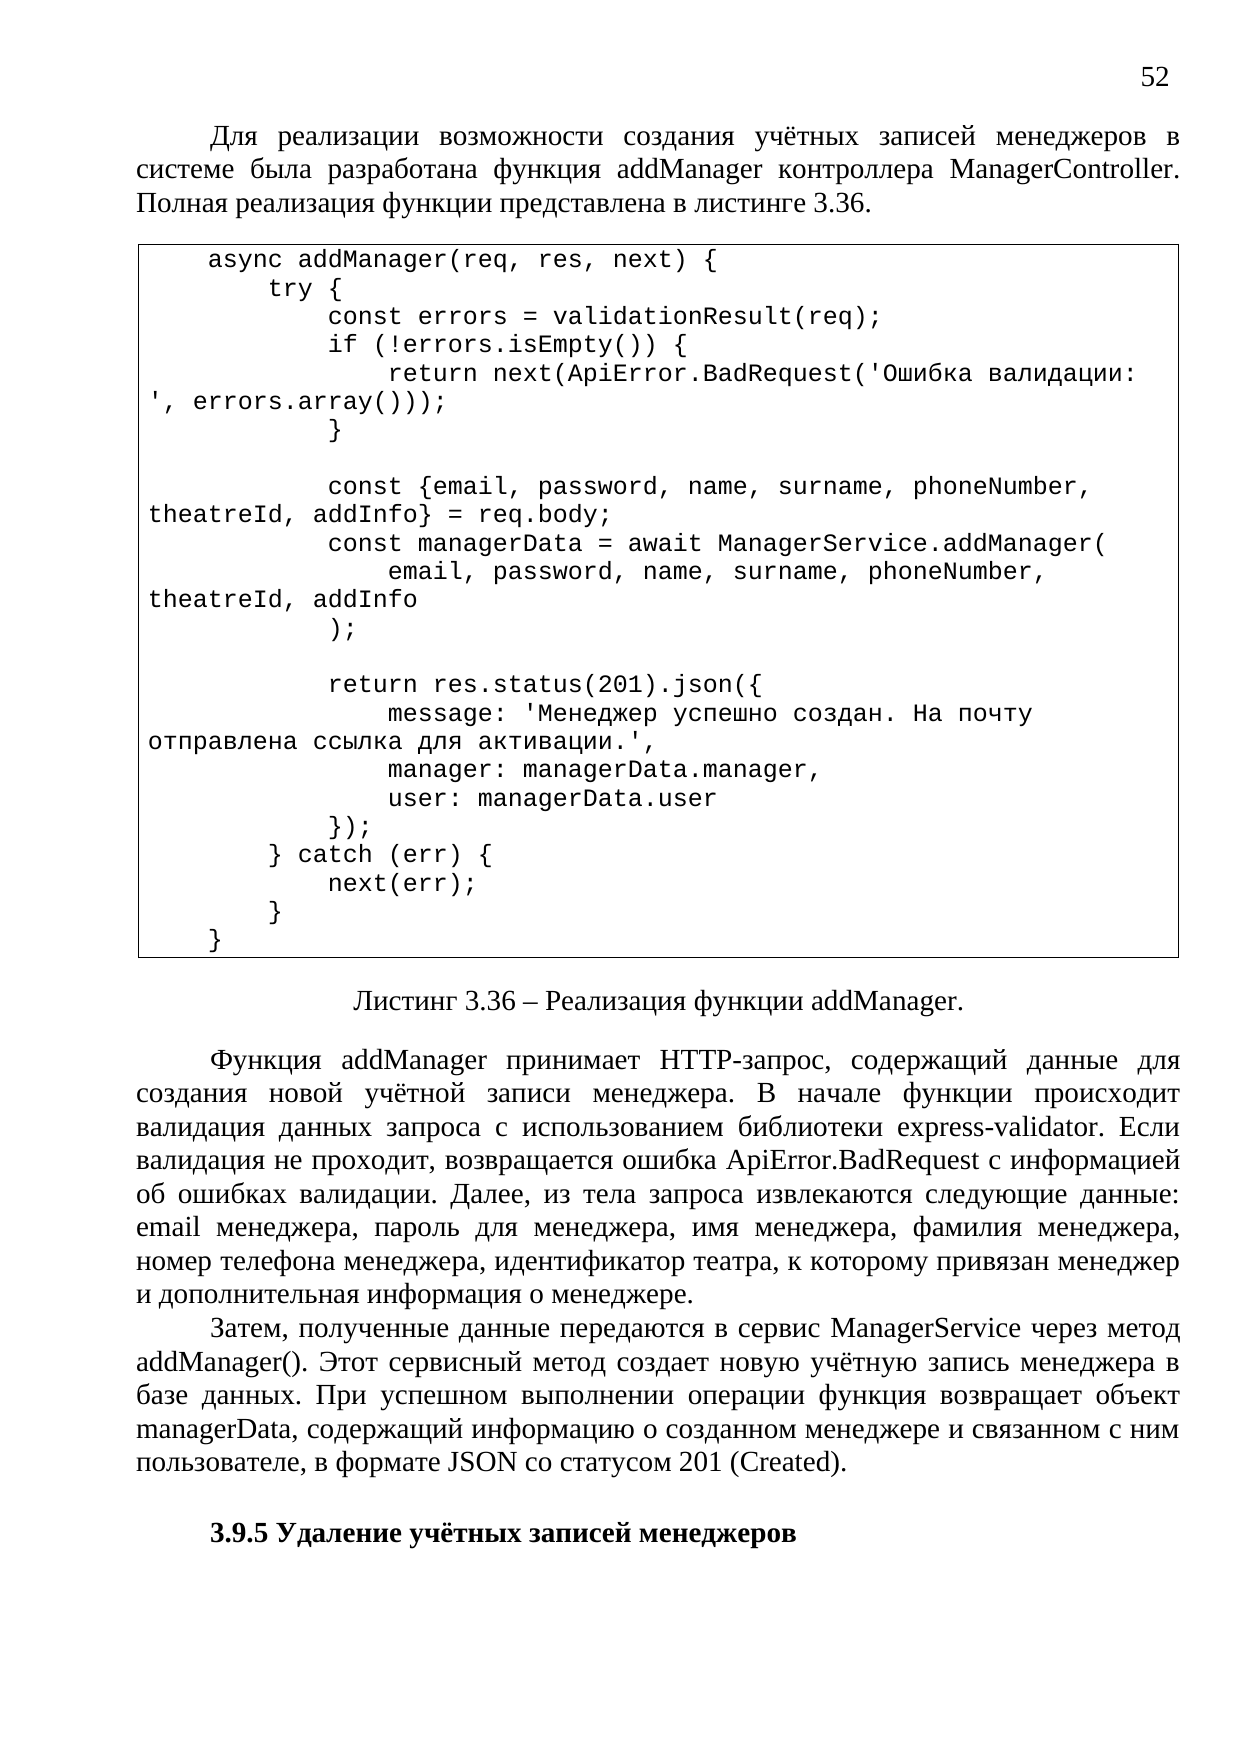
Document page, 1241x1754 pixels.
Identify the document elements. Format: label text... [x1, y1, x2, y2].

text const managerData = await ManagerService.addManager( [139, 527, 1178, 555]
text next(err); [139, 867, 1178, 895]
text email, password, name, surname, phoneNumber, theatreId, addInfo [139, 555, 1178, 612]
text manager: managerData.manager, [139, 754, 1178, 782]
text }); [139, 810, 1178, 839]
text message: 'Менеджер успешно создан. На почту отправлена ссылка для активации.', [139, 697, 1178, 754]
text } catch (err) { [139, 839, 1178, 867]
text Функция addManager принимает HTTP-запрос, содержащий данные для создания новой учётной записи менеджера. В начале функции происходит валидация данных запроса с использованием библиотеки express-validator. Если валидация не проходит, возвращается ошибка ApiError.BadRequest с информацией об ошибках валидации. Далее, из тела запроса извлекаются следующие данные: email менеджера, пароль для менеджера, имя менеджера, фамилия менеджера, номер телефона менеджера, идентификатор театра, к которому привязан менеджер и дополнительная информация о менеджере. [136, 1042, 1181, 1310]
text } [139, 895, 1178, 924]
text user: managerData.user [139, 782, 1178, 810]
text } [139, 924, 1178, 957]
text } [139, 414, 1178, 445]
text Листинг 3.36 – Реализация функции addManager. [136, 983, 1181, 1017]
text ); [139, 612, 1178, 643]
text 3.9.5 Удаление учётных записей менеджеров [136, 1515, 1181, 1549]
text return next(ApiError.BadRequest('Ошибка валидации: ', errors.array())); [139, 357, 1178, 414]
text Затем, полученные данные передаются в сервис ManagerService через метод addManager(). Этот сервисный метод создает новую учётную запись менеджера в базе данных. При успешном выполнении операции функция возвращает объект managerData, содержащий информацию о созданном менеджере и связанном с ним пользователе, в формате JSON со статусом 201 (Created). [136, 1310, 1181, 1478]
text const errors = validationResult(req); [139, 300, 1178, 329]
text try { [139, 272, 1178, 300]
text const {email, password, name, surname, phoneNumber, theatreId, addInfo} = req.body; [139, 470, 1178, 527]
text async addManager(req, res, next) { [139, 245, 1178, 272]
text if (!errors.isEmpty()) { [139, 329, 1178, 357]
text Для реализации возможности создания учётных записей менеджеров в системе была разработана функция addManager контроллера ManagerController. Полная реализация функции представлена в листинге 3.36. [136, 118, 1181, 219]
text return res.status(201).json({ [139, 669, 1178, 697]
